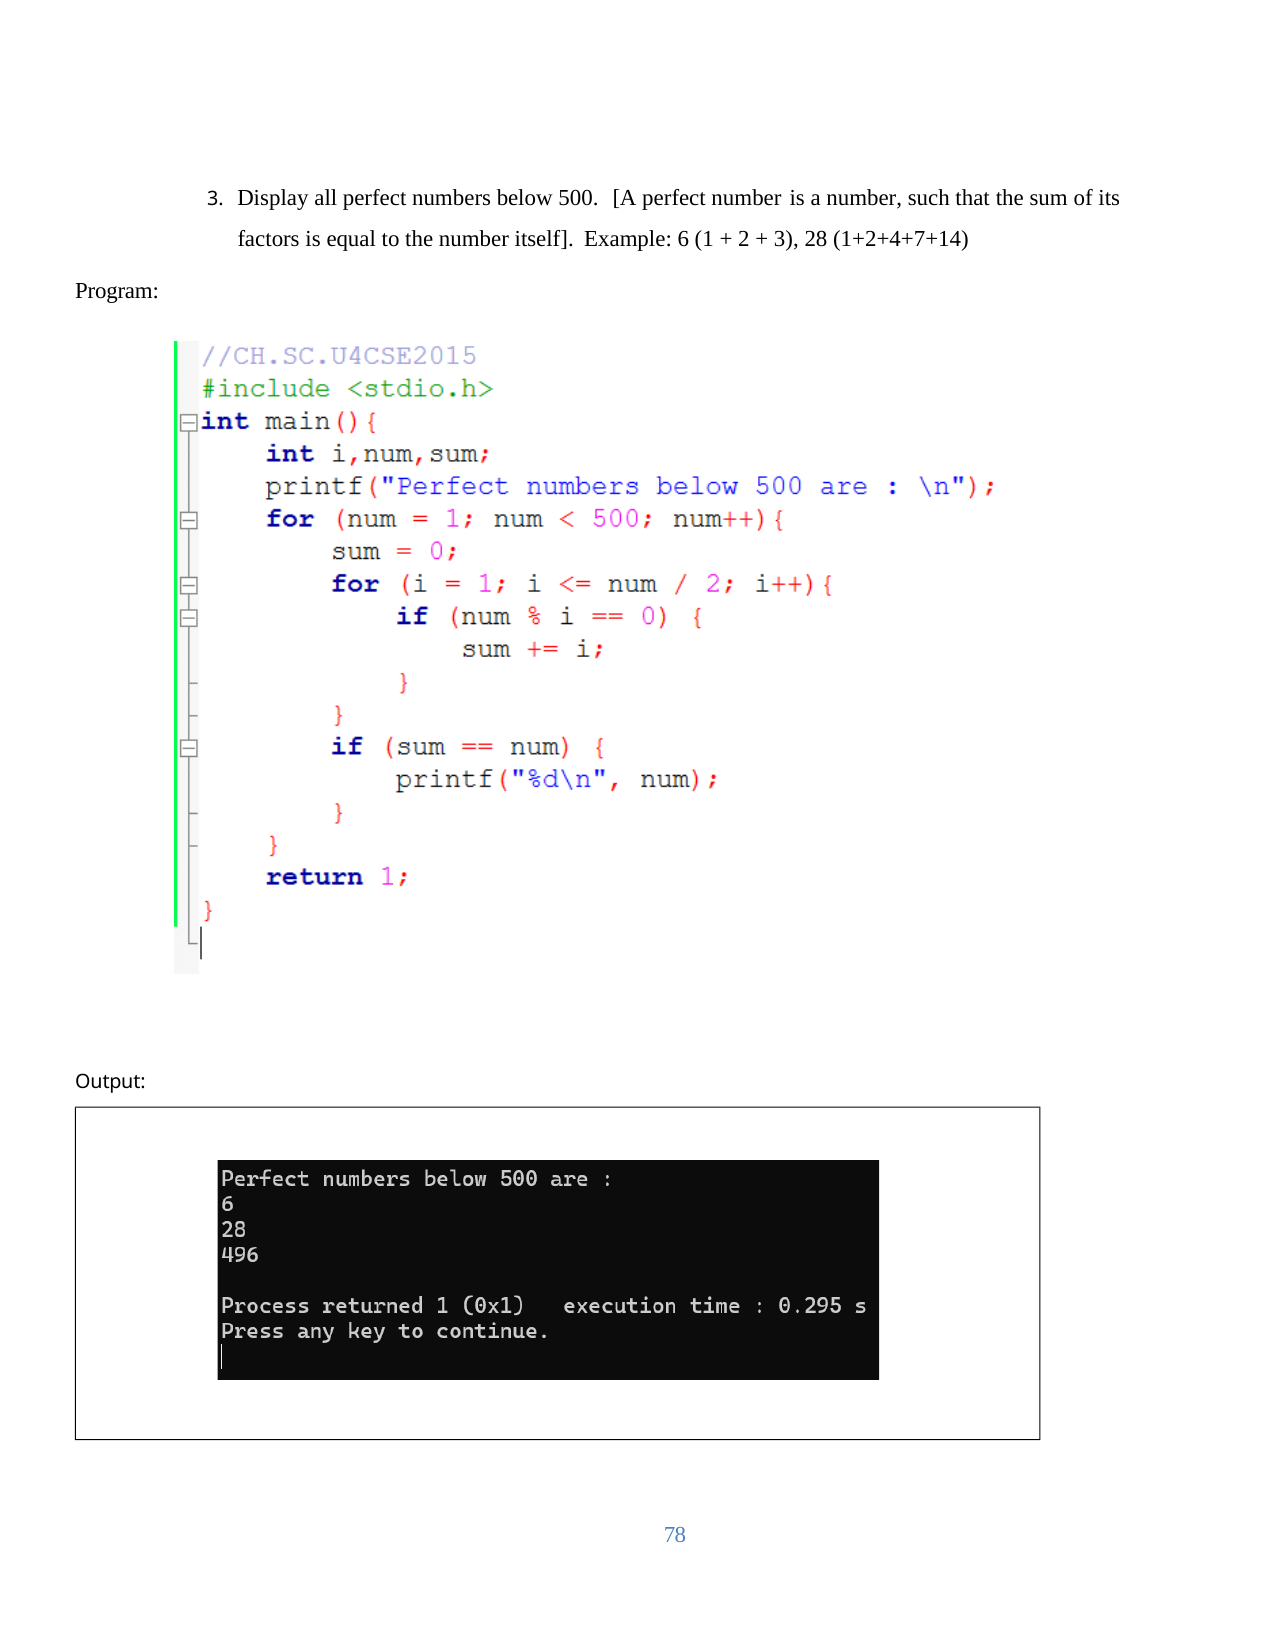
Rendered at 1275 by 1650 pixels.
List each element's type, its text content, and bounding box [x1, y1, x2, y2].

list Display all perfect numbers below 500. [A perfect number is a number, such that the sum of its factors is equal to the number itself]. Example: 6 (1 + 2 + 3), 28 (1+2+4+7+14) [207, 184, 1142, 251]
text Output: [75, 1068, 1275, 1094]
picture [172, 341, 1053, 972]
text Program: [75, 277, 1275, 303]
picture [216, 1160, 879, 1379]
